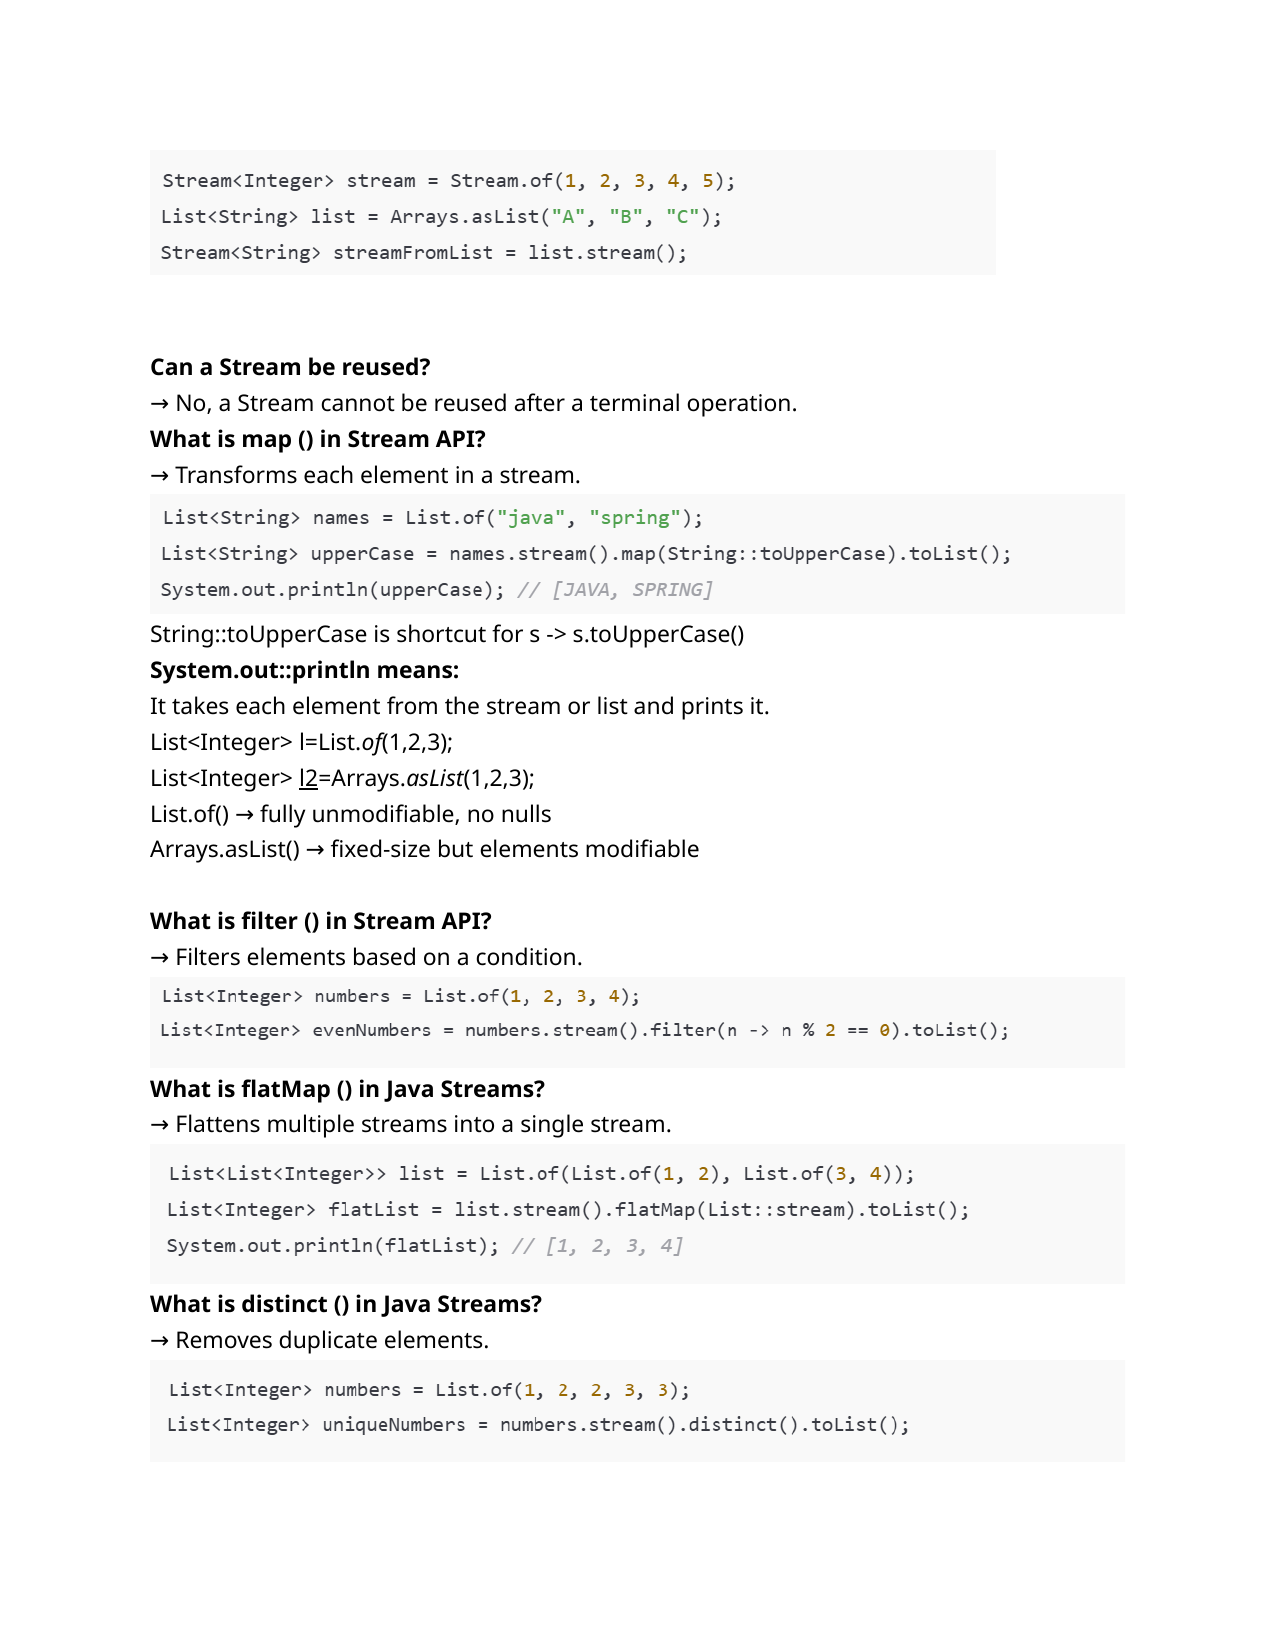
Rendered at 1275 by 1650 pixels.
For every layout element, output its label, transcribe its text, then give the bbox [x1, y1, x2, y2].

text List<Integer> l2=Arrays.asList(1,2,3); [150, 762, 1125, 793]
picture [150, 977, 1125, 1068]
text What is map () in Stream API? → Transforms each element in a stream. [150, 423, 1125, 490]
text System.out::println means: [150, 654, 1125, 685]
text It takes each element from the stream or list and prints it. [150, 690, 1125, 721]
text List<Integer> l=List.of(1,2,3); [150, 726, 1125, 757]
text What is filter () in Stream API? → Filters elements based on a condition. [150, 905, 1125, 972]
picture [150, 494, 1125, 614]
text List.of() → fully unmodifiable, no nulls [150, 797, 1125, 829]
picture [150, 1360, 1125, 1462]
text What is distinct () in Java Streams? → Removes duplicate elements. [150, 1288, 1125, 1355]
text What is flatMap () in Java Streams? → Flattens multiple streams into a single stream. [150, 1072, 1125, 1140]
picture [150, 1144, 1125, 1284]
text Arrays.asList() → fixed-size but elements modifiable [150, 833, 1125, 865]
text String::toUpperCase is shortcut for s -> s.toUpperCase() [150, 618, 1125, 649]
picture [150, 150, 996, 275]
text Can a Stream be reused? → No, a Stream cannot be reused after a terminal operation. [150, 351, 1125, 418]
